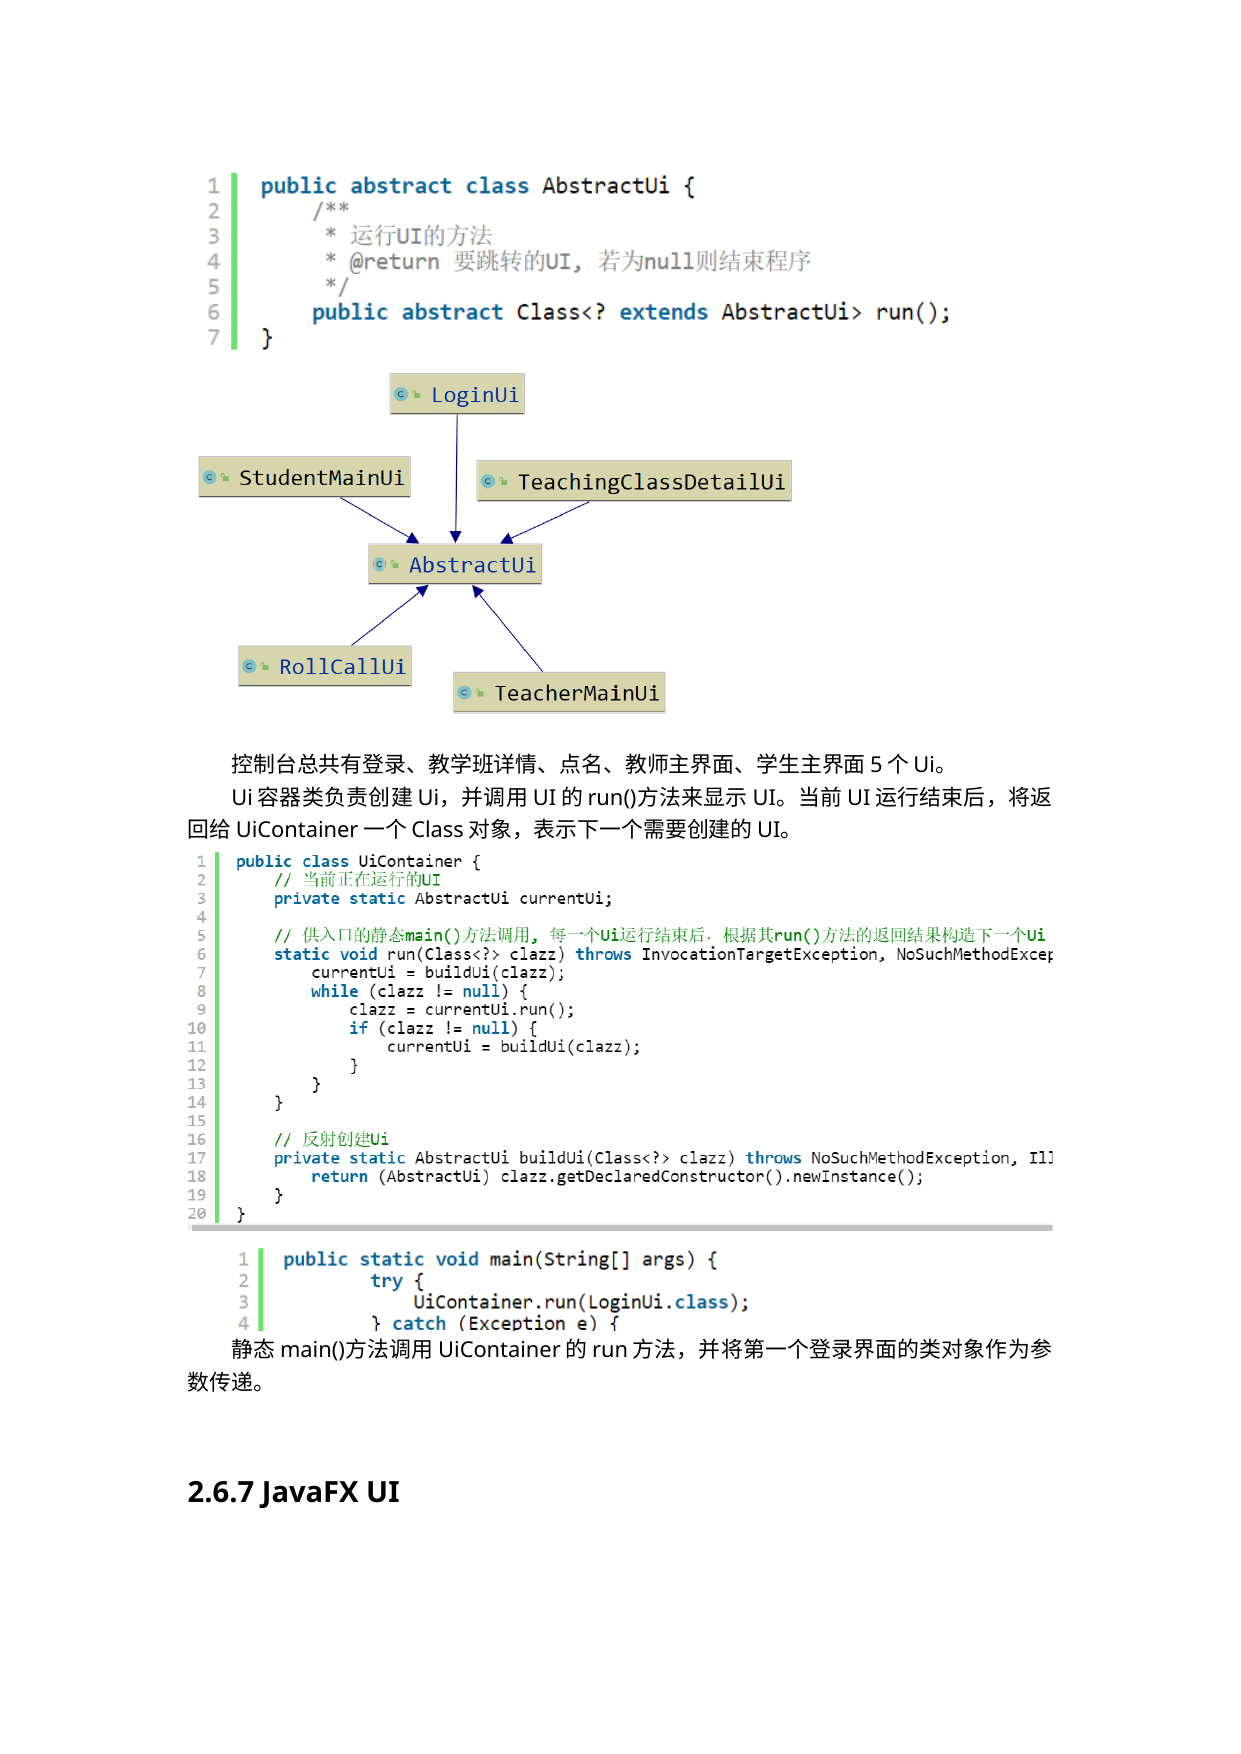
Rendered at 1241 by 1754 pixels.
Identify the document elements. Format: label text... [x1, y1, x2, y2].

text 静态main()方法调用UiContainer的run方法，并将第一个登录界面的类对象作为参数传递。 [187, 1332, 1053, 1397]
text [187, 162, 1053, 747]
picture [187, 848, 1053, 1231]
text Ui容器类负责创建Ui，并调用UI的run()方法来显示UI。当前UI运行结束后，将返回给UiContainer一个Class对象，表示下一个需要创建的UI。 [187, 779, 1053, 844]
text 控制台总共有登录、教学班详情、点名、教师主界面、学生主界面5个Ui。 [187, 747, 1053, 779]
picture [231, 1234, 758, 1331]
picture [187, 162, 960, 728]
subtitle 2.6.7 JavaFX UI [187, 1459, 1053, 1524]
